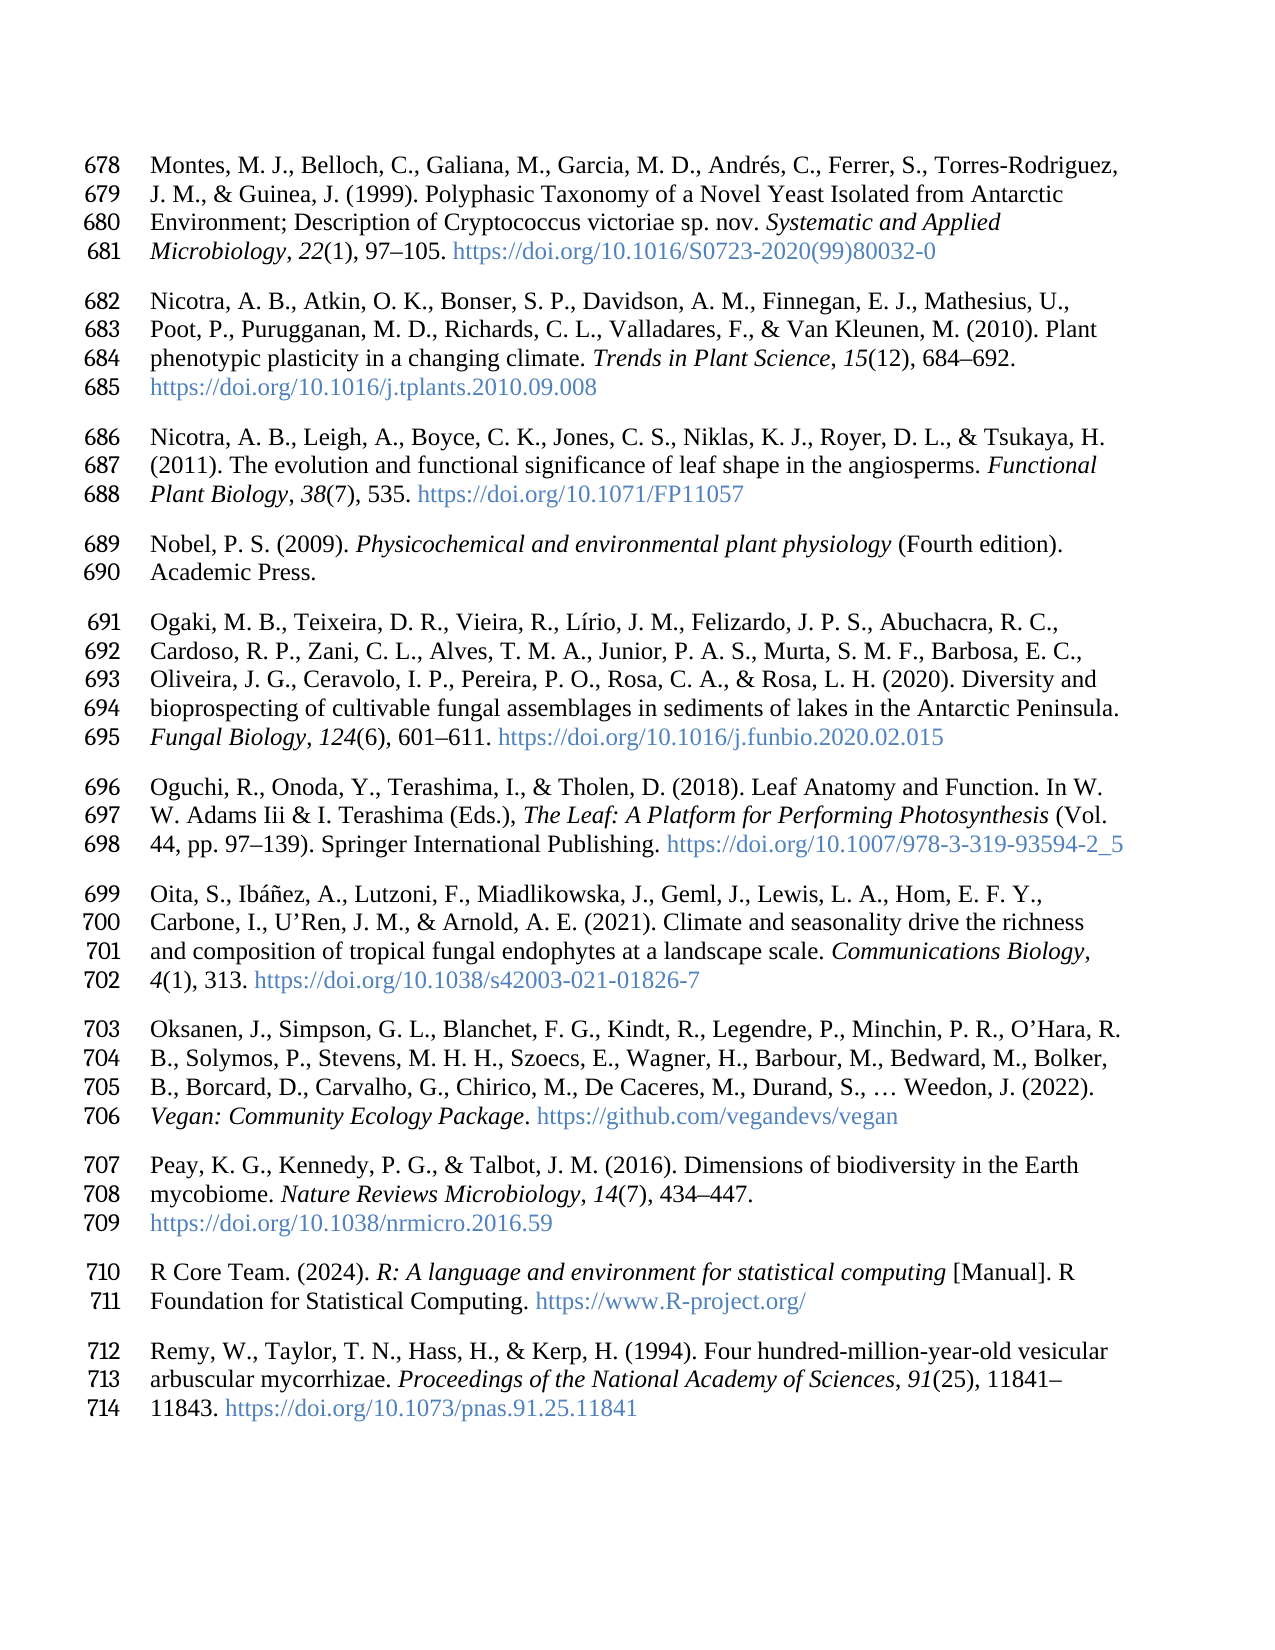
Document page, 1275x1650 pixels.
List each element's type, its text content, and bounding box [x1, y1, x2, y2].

text Montes, M. J., Belloch, C., Galiana, M., Garcia, M. D., Andrés, C., Ferrer, S., Torres-Rodriguez, J. M., & Guinea, J. (1999). Polyphasic Taxonomy of a Novel Yeast Isolated from Antarctic Environment; Description of Cryptococcus victoriae sp. nov. Systematic and Applied Microbiology, 22(1), 97–105. https://doi.org/10.1016/S0723-2020(99)80032-0 [150, 150, 1125, 265]
text Ogaki, M. B., Teixeira, D. R., Vieira, R., Lírio, J. M., Felizardo, J. P. S., Abuchacra, R. C., Cardoso, R. P., Zani, C. L., Alves, T. M. A., Junior, P. A. S., Murta, S. M. F., Barbosa, E. C., Oliveira, J. G., Ceravolo, I. P., Pereira, P. O., Rosa, C. A., & Rosa, L. H. (2020). Diversity and bioprospecting of cultivable fungal assemblages in sediments of lakes in the Antarctic Peninsula. Fungal Biology, 124(6), 601–611. https://doi.org/10.1016/j.funbio.2020.02.015 [150, 607, 1125, 751]
text Nicotra, A. B., Leigh, A., Boyce, C. K., Jones, C. S., Niklas, K. J., Royer, D. L., & Tsukaya, H. (2011). The evolution and functional significance of leaf shape in the angiosperms. Functional Plant Biology, 38(7), 535. https://doi.org/10.1071/FP11057 [150, 422, 1125, 508]
text Nobel, P. S. (2009). Physicochemical and environmental plant physiology (Fourth edition). Academic Press. [150, 529, 1125, 586]
text Remy, W., Taylor, T. N., Hass, H., & Kerp, H. (1994). Four hundred-million-year-old vesicular arbuscular mycorrhizae. Proceedings of the National Academy of Sciences, 91(25), 11841–11843. https://doi.org/10.1073/pnas.91.25.11841 [150, 1336, 1125, 1422]
text Oksanen, J., Simpson, G. L., Blanchet, F. G., Kindt, R., Legendre, P., Minchin, P. R., O’Hara, R. B., Solymos, P., Stevens, M. H. H., Szoecs, E., Wagner, H., Barbour, M., Bedward, M., Bolker, B., Borcard, D., Carvalho, G., Chirico, M., De Caceres, M., Durand, S., … Weedon, J. (2022). Vegan: Community Ecology Package. https://github.com/vegandevs/vegan [150, 1014, 1125, 1129]
text Oguchi, R., Onoda, Y., Terashima, I., & Tholen, D. (2018). Leaf Anatomy and Function. In W. W. Adams Iii & I. Terashima (Eds.), The Leaf: A Platform for Performing Photosynthesis (Vol. 44, pp. 97–139). Springer International Publishing. https://doi.org/10.1007/978-3-319-93594-2_5 [150, 772, 1125, 858]
text Peay, K. G., Kennedy, P. G., & Talbot, J. M. (2016). Dimensions of biodiversity in the Earth mycobiome. Nature Reviews Microbiology, 14(7), 434–447. https://doi.org/10.1038/nrmicro.2016.59 [150, 1150, 1125, 1237]
text Nicotra, A. B., Atkin, O. K., Bonser, S. P., Davidson, A. M., Finnegan, E. J., Mathesius, U., Poot, P., Purugganan, M. D., Richards, C. L., Valladares, F., & Van Kleunen, M. (2010). Plant phenotypic plasticity in a changing climate. Trends in Plant Science, 15(12), 684–692. https://doi.org/10.1016/j.tplants.2010.09.008 [150, 286, 1125, 401]
text Oita, S., Ibáñez, A., Lutzoni, F., Miadlikowska, J., Geml, J., Lewis, L. A., Hom, E. F. Y., Carbone, I., U’Ren, J. M., & Arnold, A. E. (2021). Climate and seasonality drive the richness and composition of tropical fungal endophytes at a landscape scale. Communications Biology, 4(1), 313. https://doi.org/10.1038/s42003-021-01826-7 [150, 879, 1125, 994]
text R Core Team. (2024). R: A language and environment for statistical computing [Manual]. R Foundation for Statistical Computing. https://www.R-project.org/ [150, 1257, 1125, 1315]
